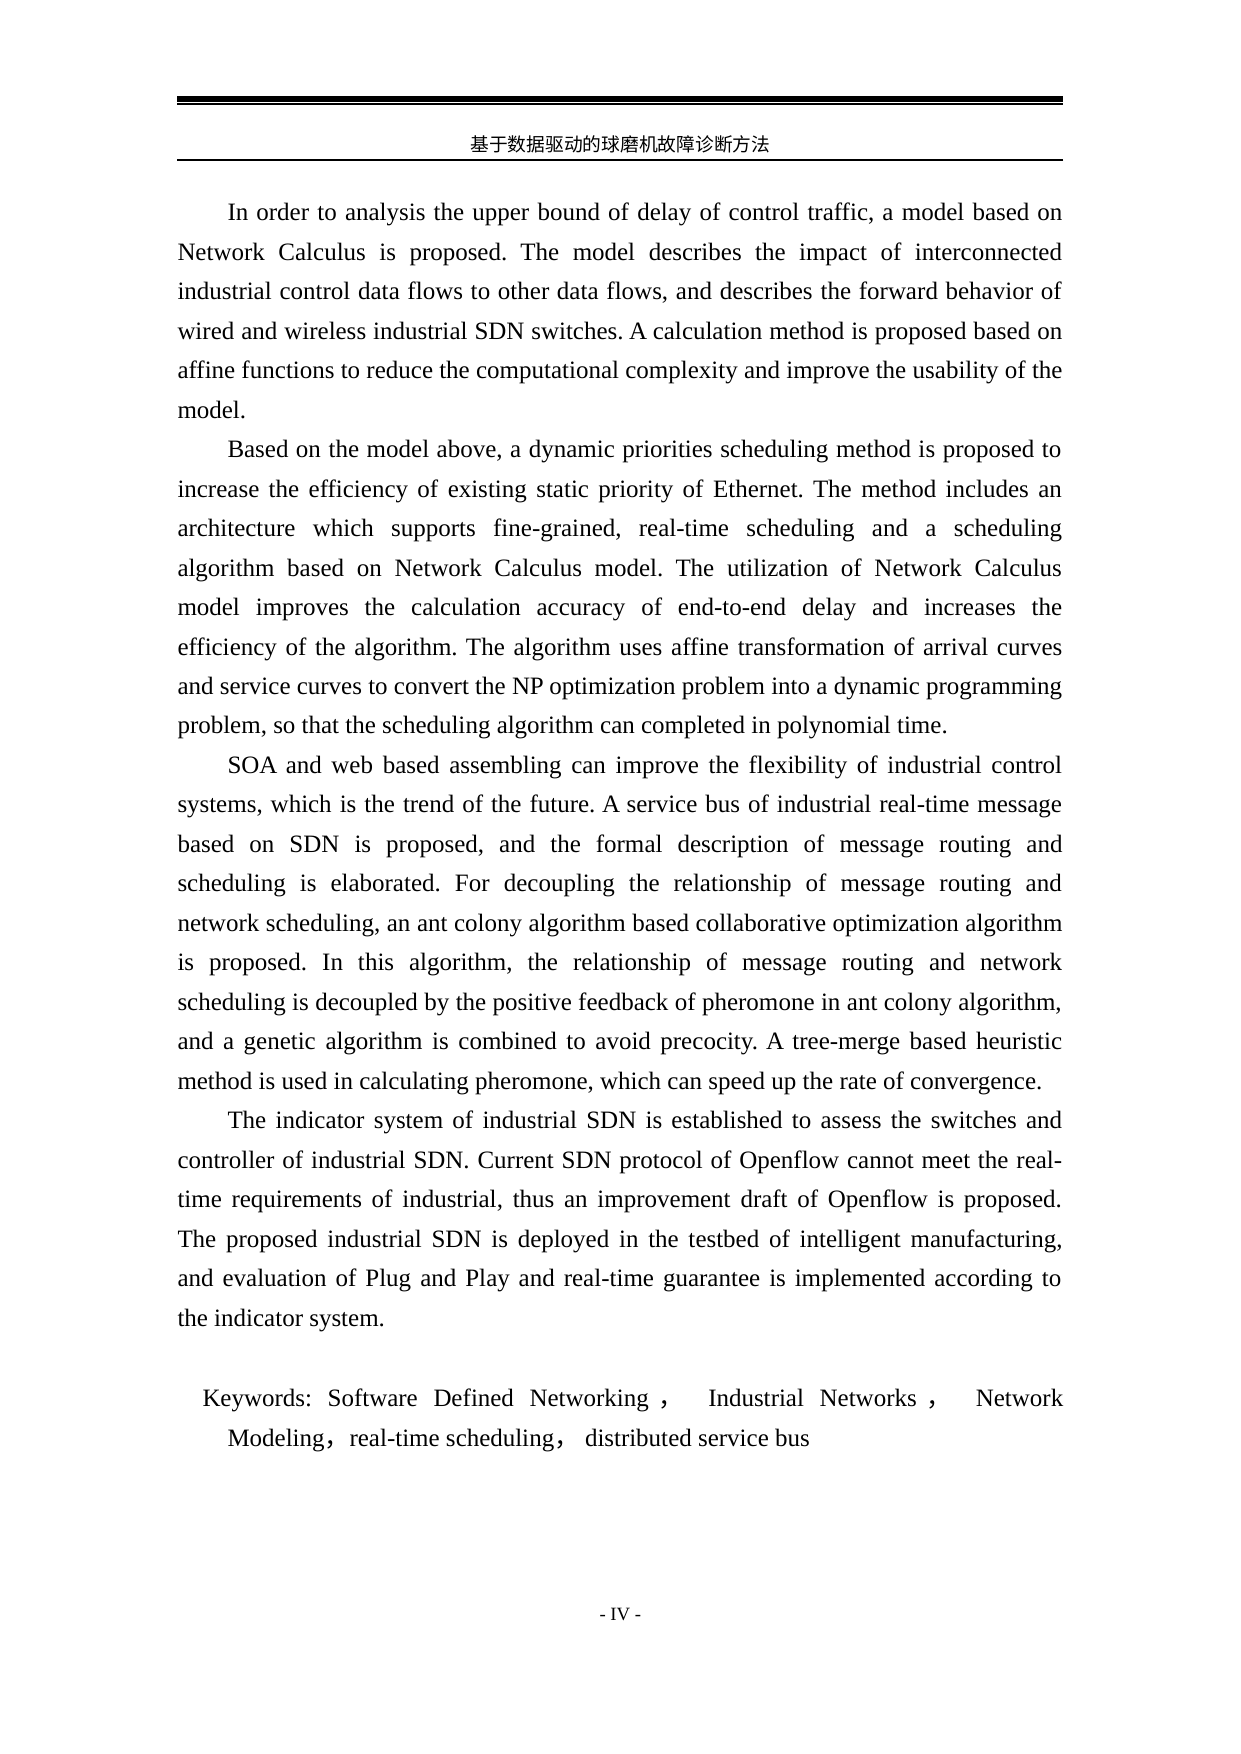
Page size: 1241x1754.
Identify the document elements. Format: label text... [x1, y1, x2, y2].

text The indicator system of industrial SDN is established to assess the switches and controller of industrial SDN. Current SDN protocol of Openflow cannot meet the real-time requirements of industrial, thus an improvement draft of Openflow is proposed. The proposed industrial SDN is deployed in the testbed of intelligent manufacturing, and evaluation of Plug and Play and real-time guarantee is implemented according to the indicator system. [177, 1100, 1063, 1337]
text SOA and web based assembling can improve the flexibility of industrial control systems, which is the trend of the future. A service bus of industrial real-time message based on SDN is proposed, and the formal description of message routing and scheduling is elaborated. For decoupling the relationship of message routing and network scheduling, an ant colony algorithm based collaborative optimization algorithm is proposed. In this algorithm, the relationship of message routing and network scheduling is decoupled by the positive feedback of pheromone in ant colony algorithm, and a genetic algorithm is combined to avoid precocity. A tree-merge based heuristic method is used in calculating pheromone, which can speed up the rate of convergence. [177, 745, 1063, 1100]
text Based on the model above, a dynamic priorities scheduling method is proposed to increase the efficiency of existing static priority of Ethernet. The method includes an architecture which supports fine-grained, real-time scheduling and a scheduling algorithm based on Network Calculus model. The utilization of Network Calculus model improves the calculation accuracy of end-to-end delay and increases the efficiency of the algorithm. The algorithm uses affine transformation of arrival curves and service curves to convert the NP optimization problem into a dynamic programming problem, so that the scheduling algorithm can completed in polynomial time. [177, 429, 1063, 745]
text In order to analysis the upper bound of delay of control traffic, a model based on Network Calculus is proposed. The model describes the impact of interconnected industrial control data flows to other data flows, and describes the forward behavior of wired and wireless industrial SDN switches. A calculation method is proposed based on affine functions to reduce the computational complexity and improve the usability of the model. [177, 192, 1063, 429]
text Keywords: Software Defined Networking， Industrial Networks， Network Modeling，real-time scheduling， distributed service bus [202, 1376, 1063, 1455]
